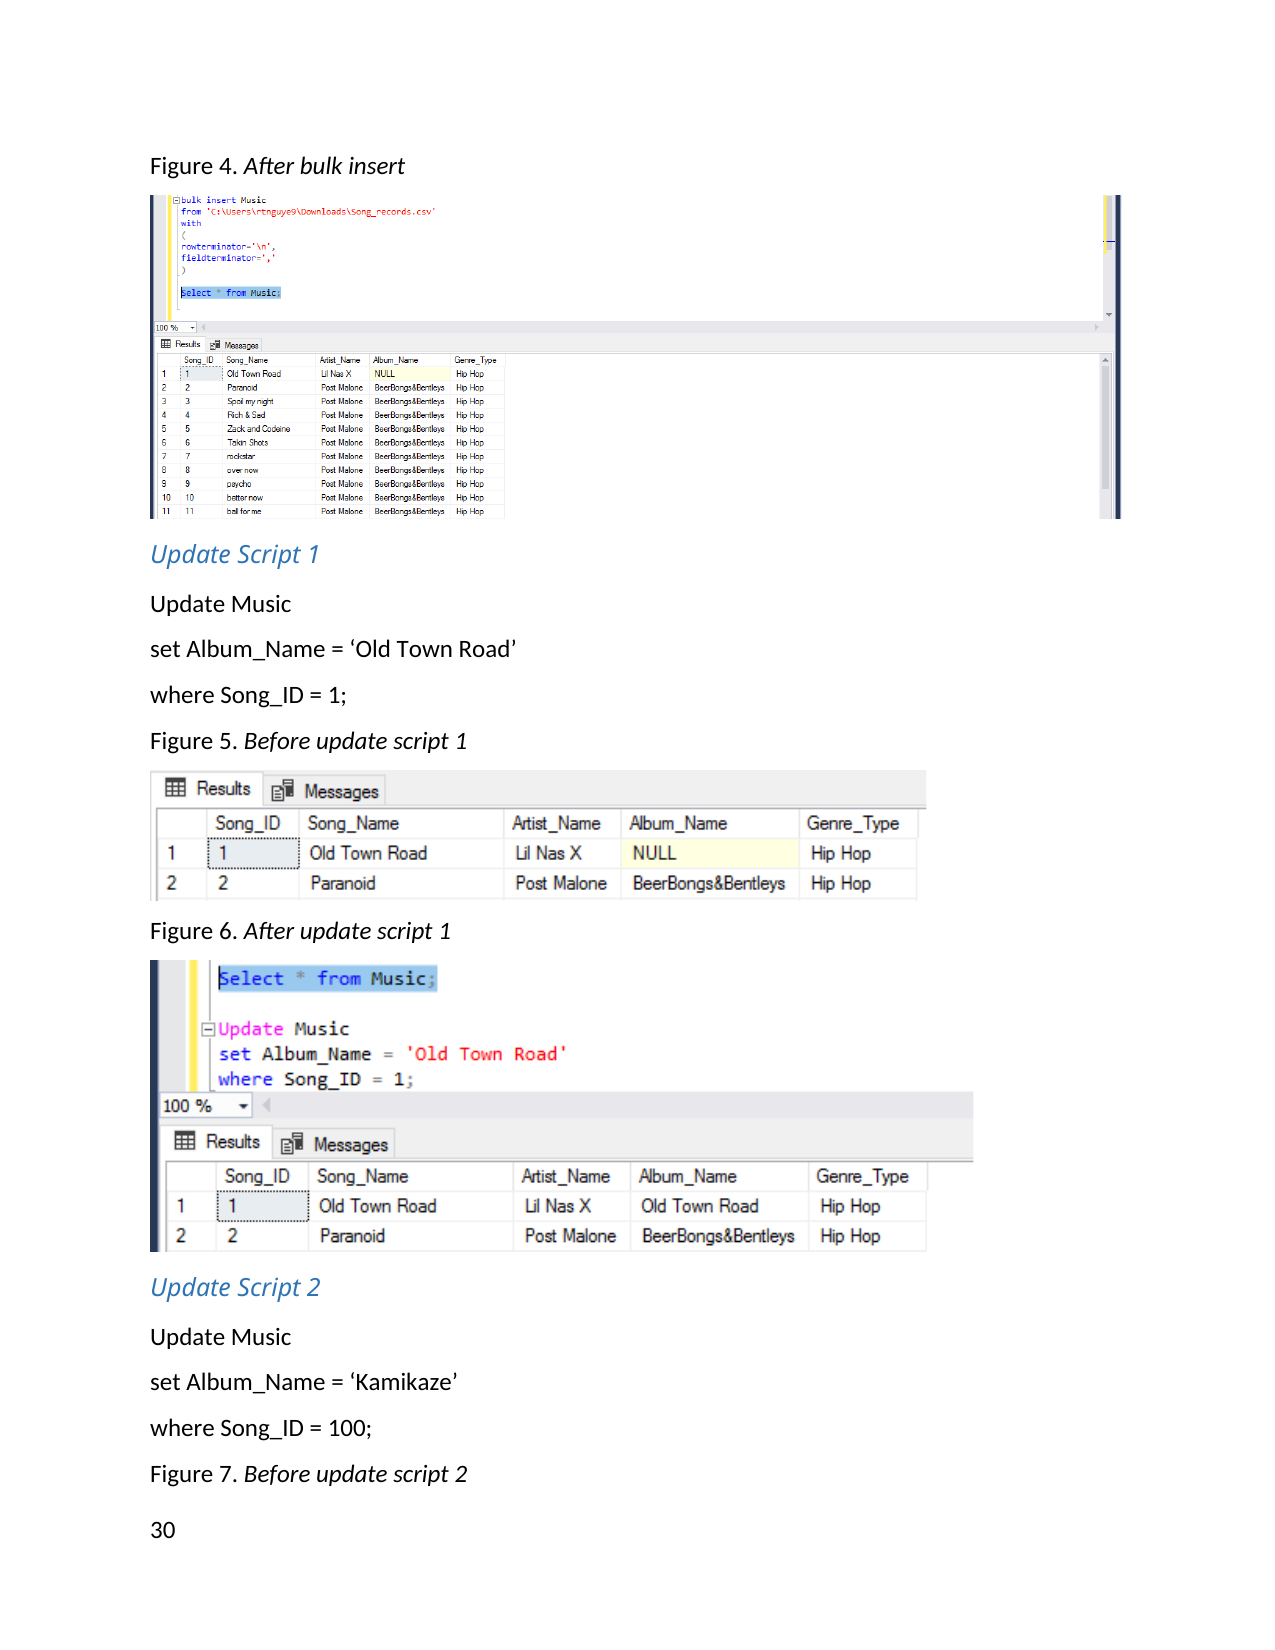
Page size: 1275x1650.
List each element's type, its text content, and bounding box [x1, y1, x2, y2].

text Update Music [150, 1321, 1125, 1351]
picture [150, 770, 927, 901]
text Figure 7. Before update script 2 [150, 1458, 1125, 1488]
subtitle Update Script 1 [150, 537, 1125, 571]
text Figure 5. Before update script 1 [150, 725, 1125, 756]
text Figure 6. After update script 1 [150, 915, 1125, 945]
text where Song_ID = 1; [150, 679, 1125, 710]
text set Album_Name = ‘Old Town Road’ [150, 634, 1125, 664]
picture [150, 960, 974, 1252]
text Update Music [150, 588, 1125, 618]
picture [150, 195, 1122, 519]
text where Song_ID = 100; [150, 1412, 1125, 1443]
subtitle Update Script 2 [150, 1270, 1125, 1304]
text set Album_Name = ‘Kamikaze’ [150, 1367, 1125, 1397]
